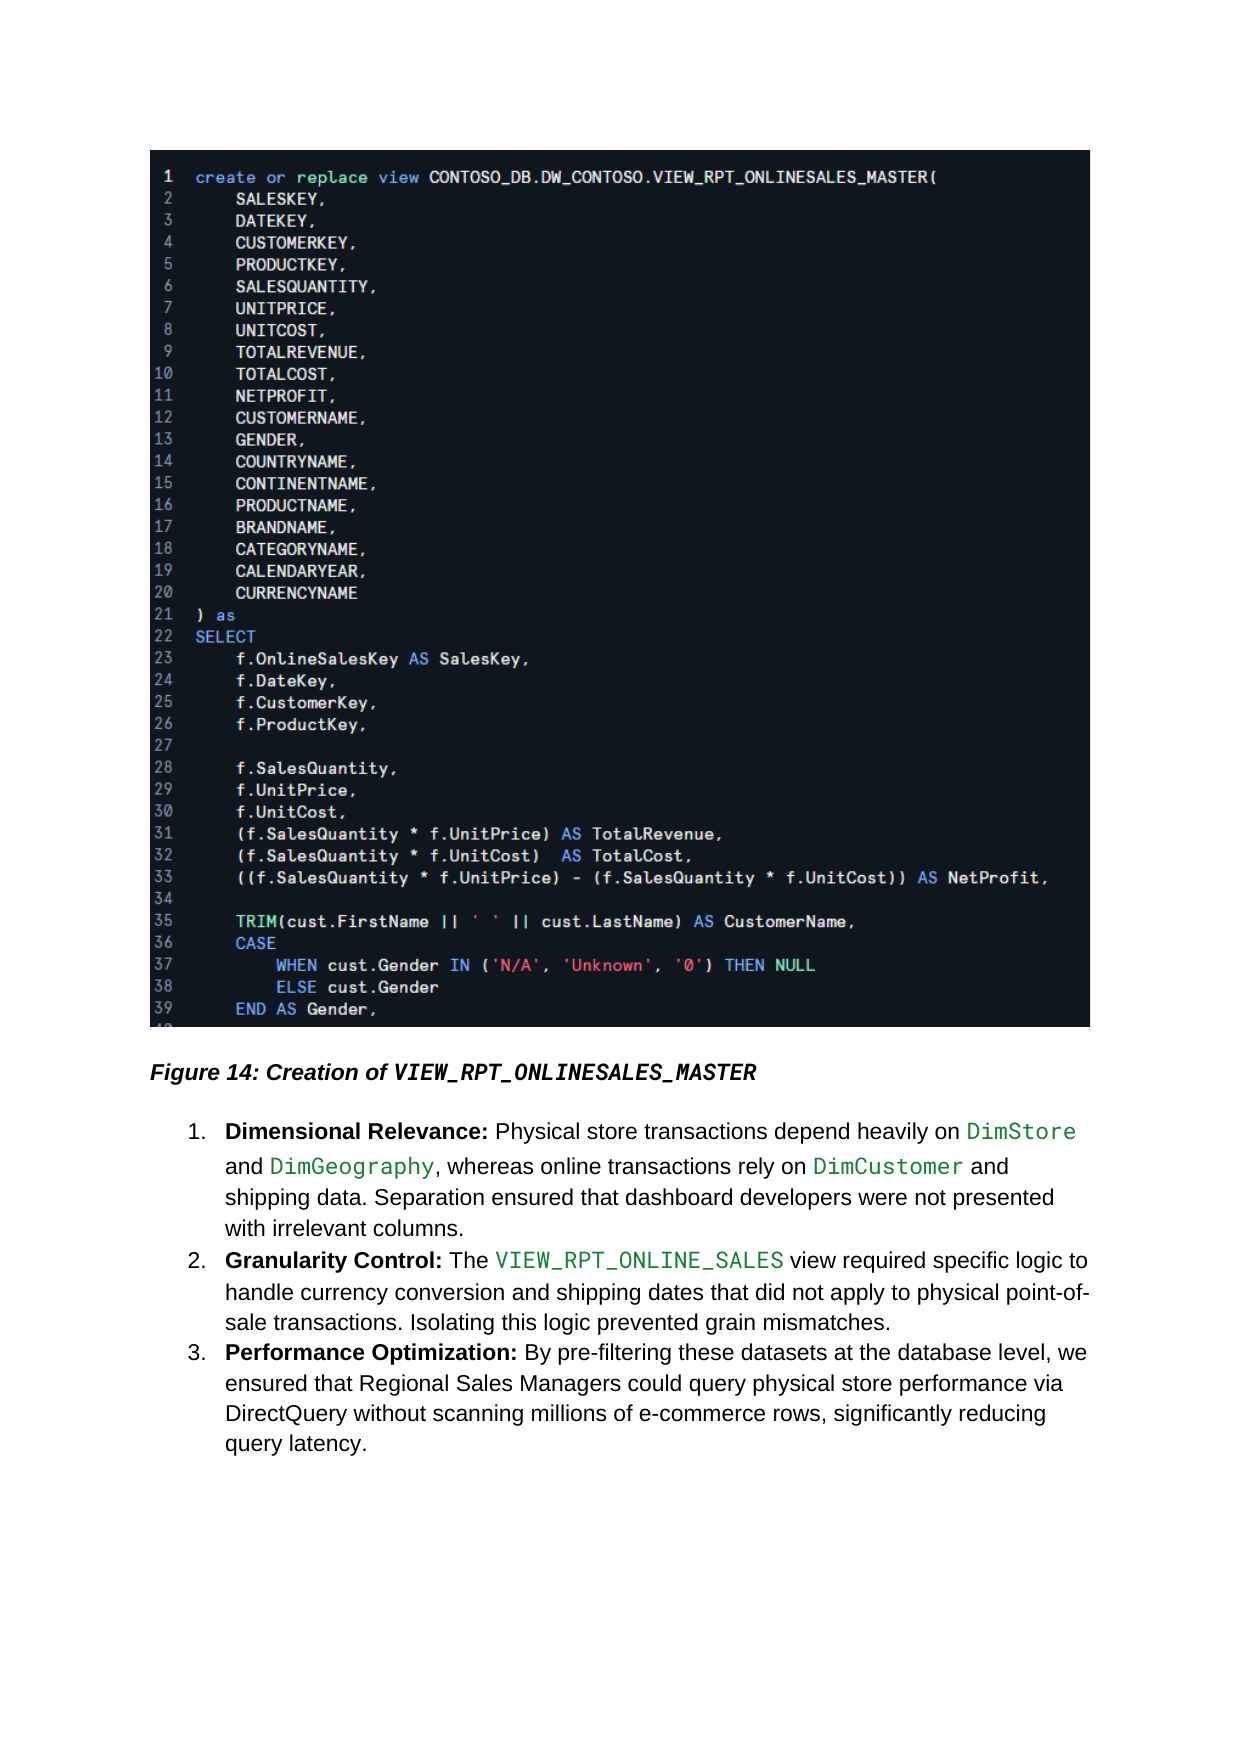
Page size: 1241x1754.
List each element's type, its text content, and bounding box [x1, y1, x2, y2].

picture [150, 150, 1091, 1027]
list Dimensional Relevance: Physical store transactions depend heavily on DimStore and DimGeography, whereas online transactions rely on DimCustomer and shipping data. Separation ensured that dashboard developers were not presented with irrelevant columns. [187, 1116, 1090, 1241]
list Performance Optimization: By pre-filtering these datasets at the database level, we ensured that Regional Sales Managers could query physical store performance via DirectQuery without scanning millions of e-commerce rows, significantly reducing query latency. [187, 1339, 1090, 1456]
text Figure 14: Creation of VIEW_RPT_ONLINESALES_MASTER [150, 1056, 1090, 1086]
list Granularity Control: The VIEW_RPT_ONLINE_SALES view required specific logic to handle currency conversion and shipping dates that did not apply to physical point-of-sale transactions. Isolating this logic prevented grain mismatches. [187, 1245, 1090, 1335]
